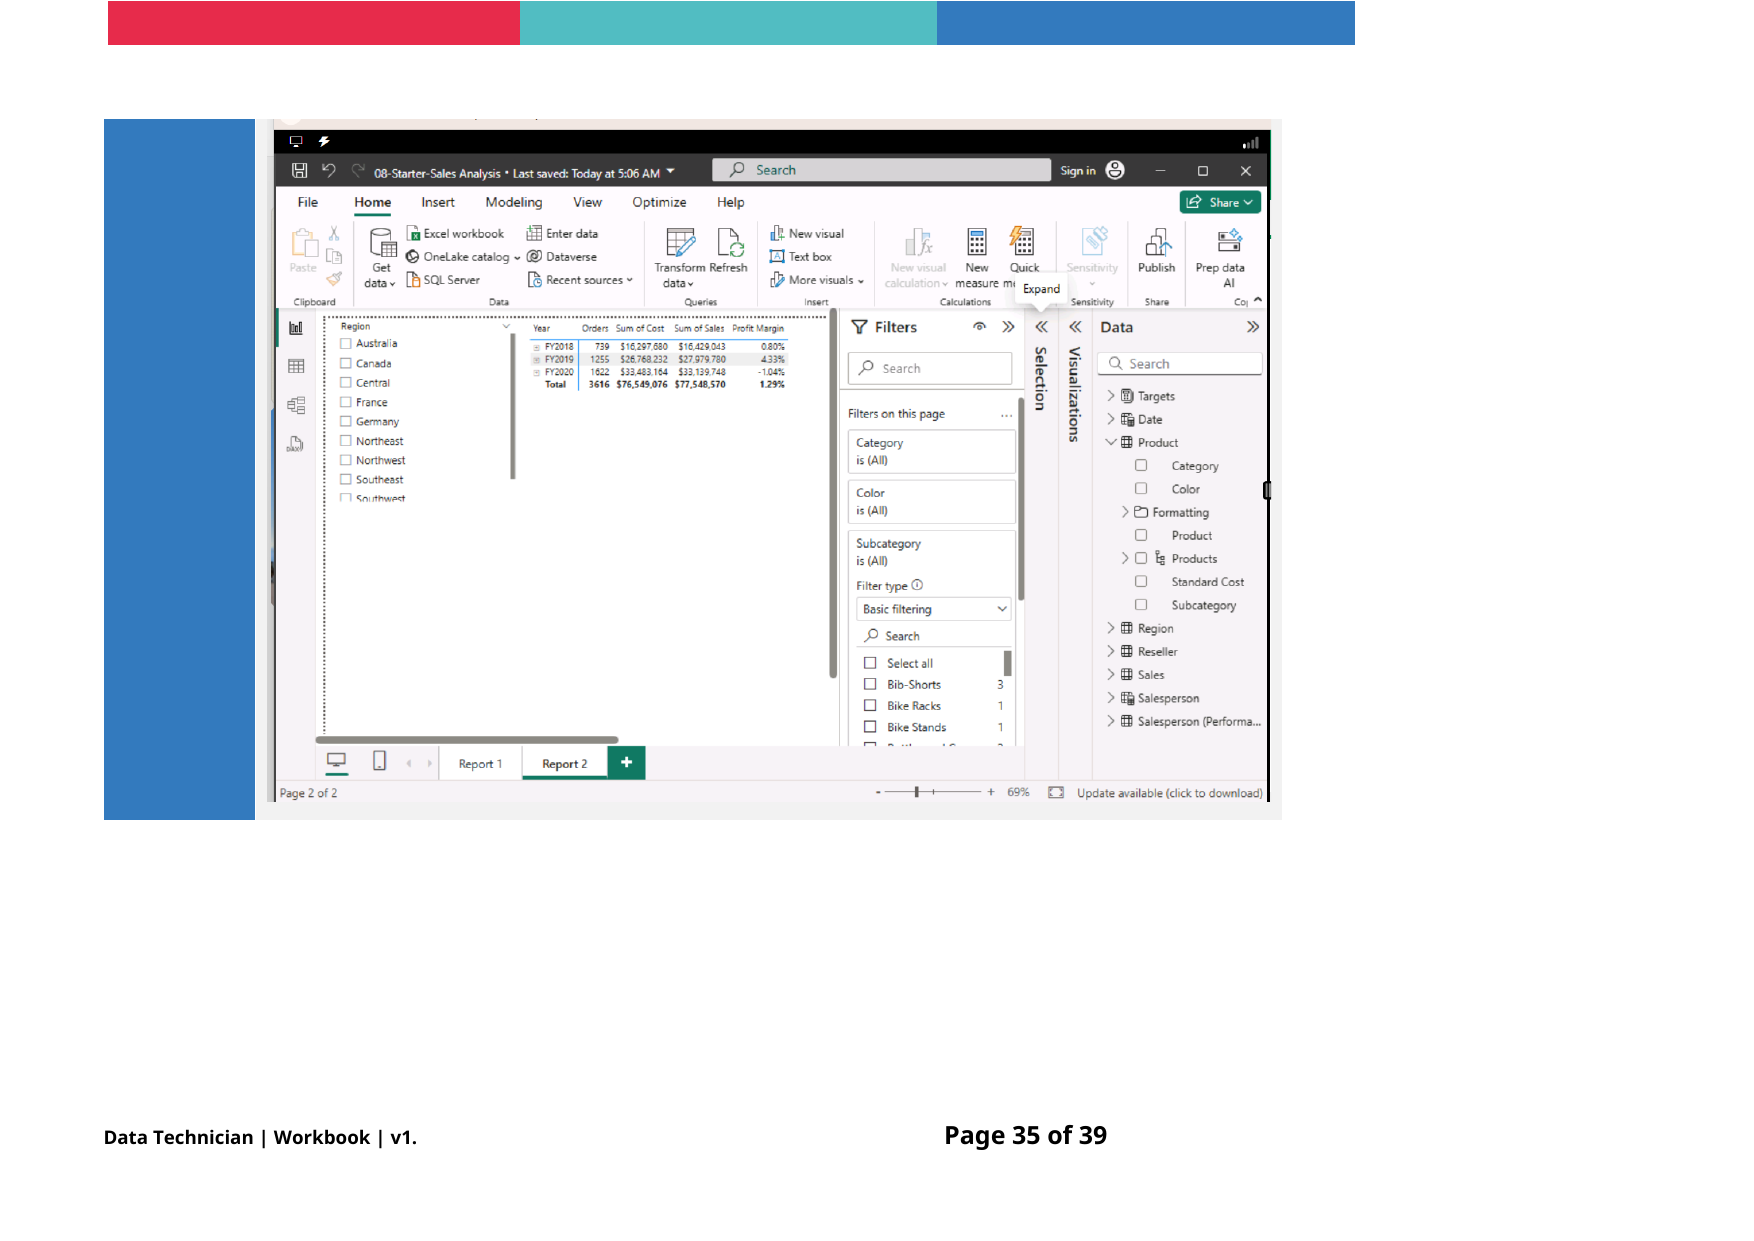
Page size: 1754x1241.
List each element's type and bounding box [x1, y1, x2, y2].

table_cell [104, 119, 255, 820]
picture [267, 119, 1272, 802]
table_cell [256, 119, 1282, 820]
